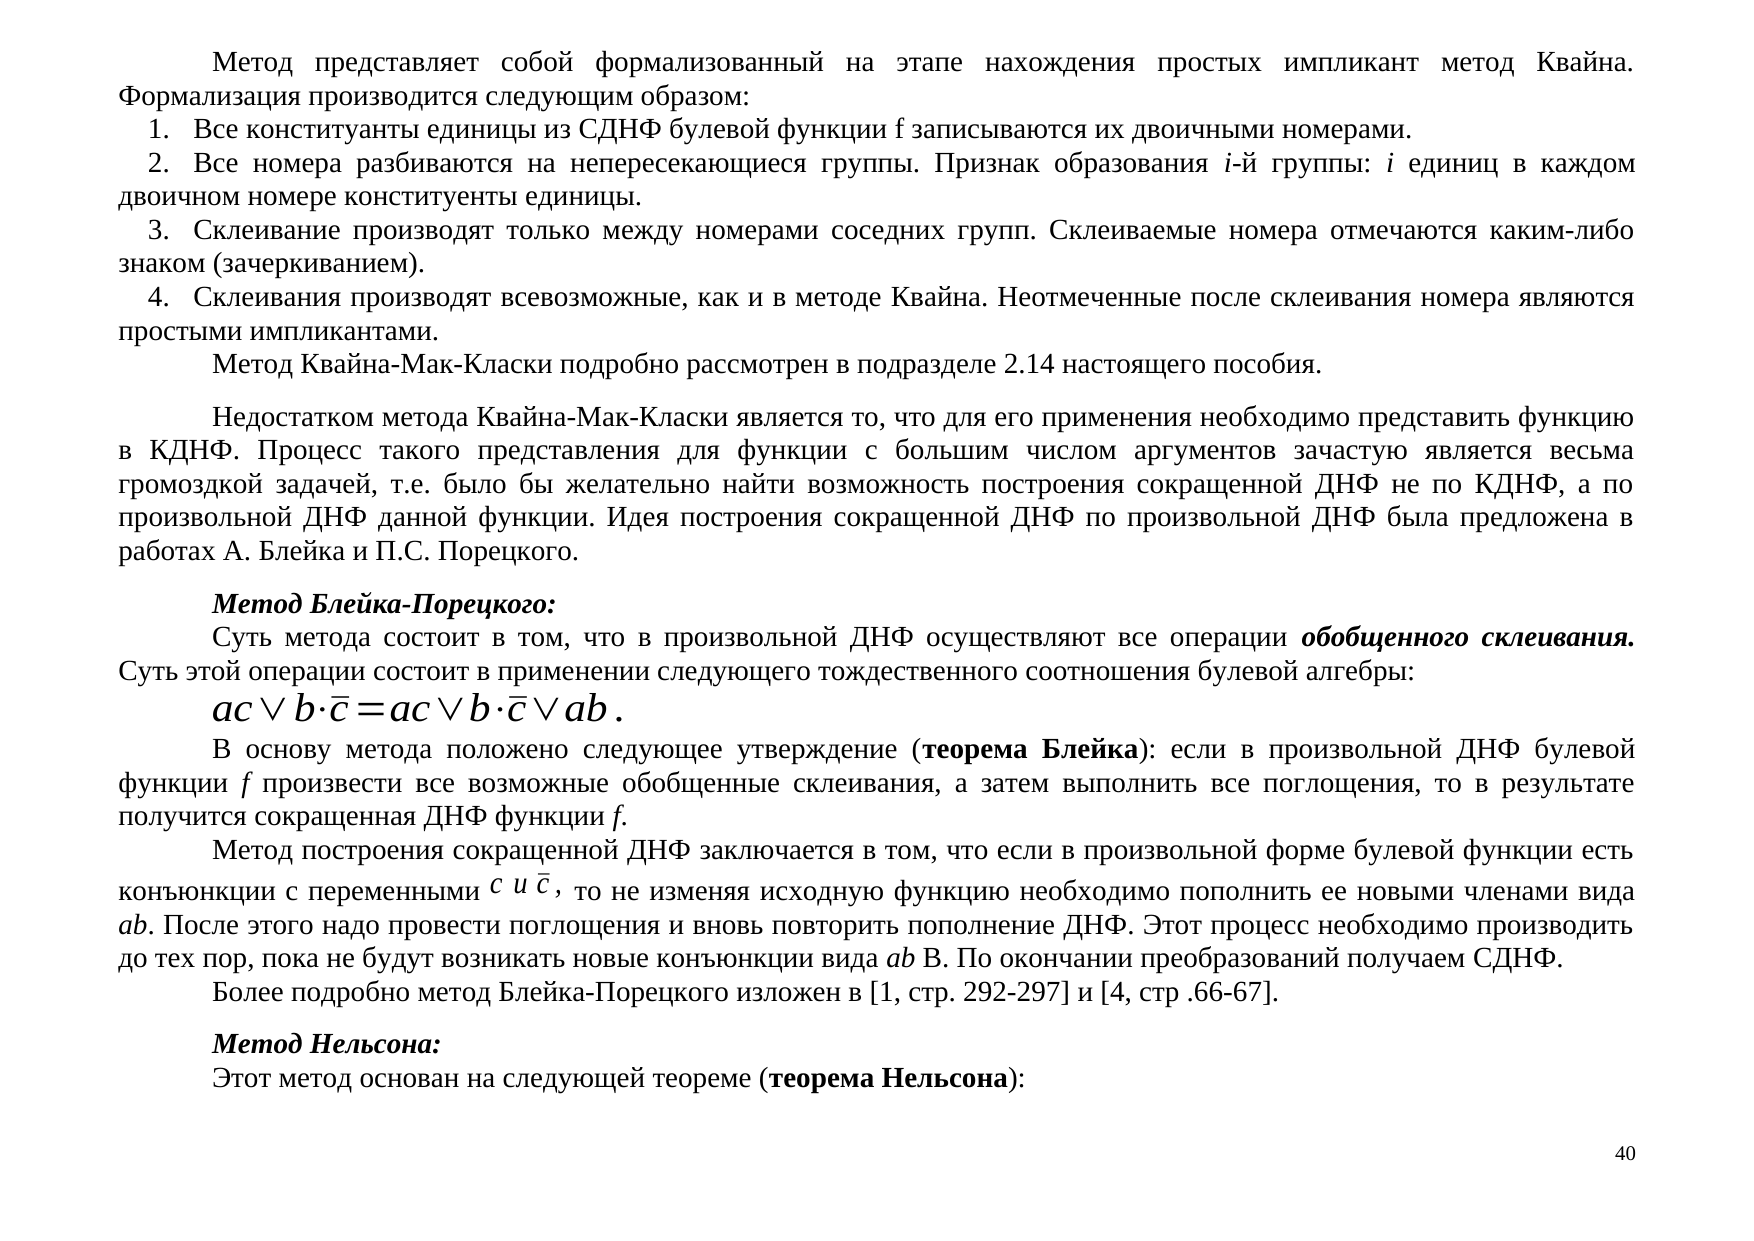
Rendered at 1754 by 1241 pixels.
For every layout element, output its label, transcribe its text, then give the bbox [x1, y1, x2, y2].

text Метод Квайна-Мак-Класки подробно рассмотрен в подразделе 2.14 настоящего пособия. [118, 346, 1636, 380]
text В основу метода положено следующее утверждение (теорема Блейка): если в произвольной ДНФ булевой функции f произвести все возможные oбобщенные склеивания, а затем выполнить все поглощения, то в результате получится сокращенная ДНФ функции f. [118, 731, 1636, 832]
text Более подробно метод Блейка-Порецкого изложен в [1, стр. 292-297] и [4, стр .66-67]. [118, 974, 1636, 1007]
text Метод построения сокращенной ДНФ заключается в том, что если в произвольной форме булевой функции есть конъюнкции с переменными то не изменяя исходную функцию необходимо пополнить ее новыми членами вида ab. После этого надо провести поглощения и вновь повторить пополнение ДНФ. Этот процесс необходимо производить до тех пор, пока не будут возникать новые конъюнкции вида ab В. По окончании преобразований получаем CДНФ. [118, 832, 1636, 974]
list Все конституанты единицы из СДНФ булевой функции f записываются их двоичными номерами. [118, 111, 1636, 145]
list Все номера разбиваются на непересекающиеся группы. Признак образования i-й группы: i единиц в каждом двоичном номере конституенты единицы. [118, 145, 1636, 212]
text Метод Нельсона: [118, 1027, 1636, 1060]
text Метод Блейка-Порецкого: [118, 586, 1636, 619]
text Этот метод основан на следующей теореме (теорема Нельсона): [118, 1060, 1636, 1094]
text Суть метода состоит в том, что в произвольной ДНФ осуществляют все операции обобщенного склеивания. Суть этой операции состоит в применении следующего тождественного соотношения булевой алгебры: [118, 619, 1636, 686]
list Склеивания производят всевозможные, как и в методе Квайна. Неотмеченные после склеивания номера являются простыми импликантами. [118, 279, 1636, 346]
text Метод представляет собой формализованный на этапе нахождения простых импликант метод Квайна. Формализация производится следующим образом: [118, 44, 1636, 111]
text Недостатком метода Квайна-Мак-Класки является то, что для его применения необходимо представить функцию в КДНФ. Процесс такого представления для функции с большим числом аргументов зачастую является весьма громоздкой задачей, т.е. было бы желательно найти возможность построения сокращенной ДНФ не по КДНФ, а по произвольной ДНФ данной функции. Идея построения сокращенной ДНФ по произвольной ДНФ была предложена в работах А. Блейка и П.С. Порецкого. [118, 399, 1636, 567]
list Склеивание производят только между номерами соседних групп. Склеиваемые номера отмечаются каким-либо знаком (зачеркиванием). [118, 212, 1636, 279]
